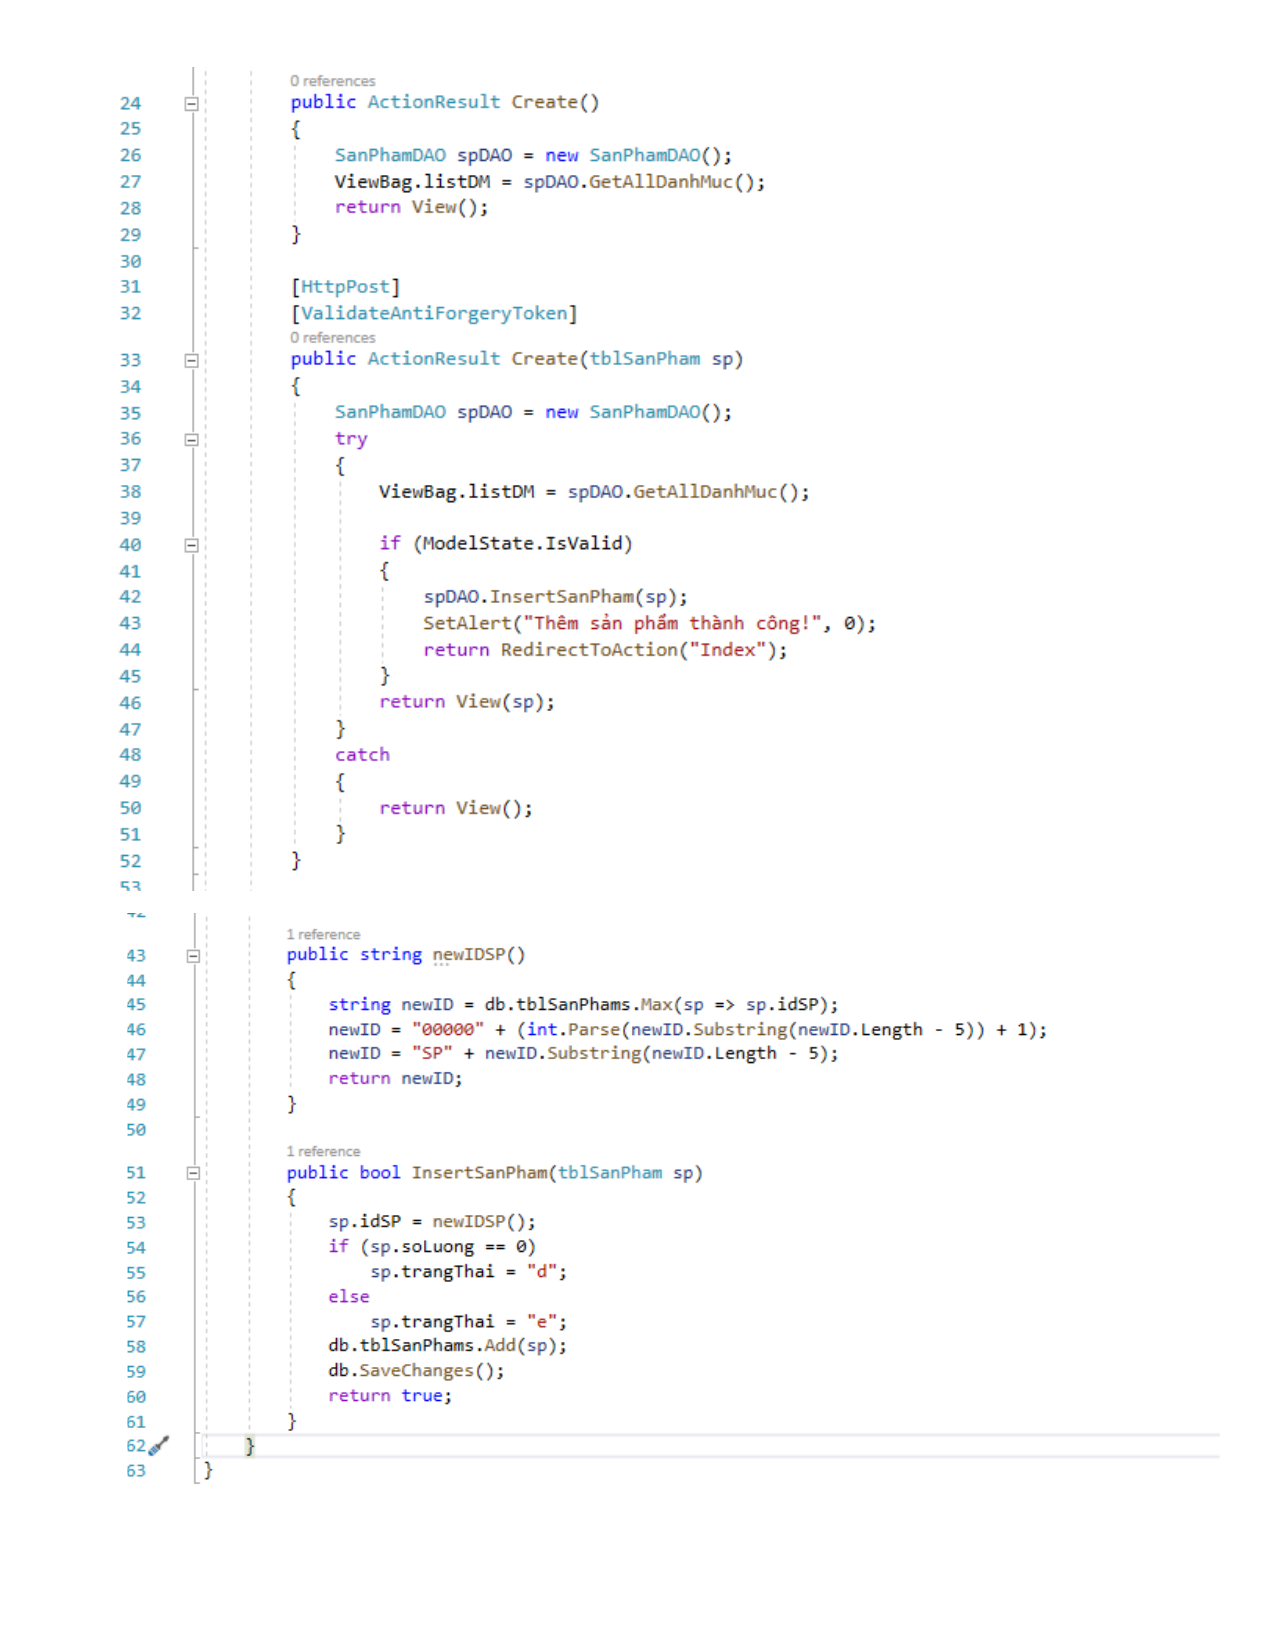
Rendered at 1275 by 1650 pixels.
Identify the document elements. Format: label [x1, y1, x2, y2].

picture [126, 913, 1220, 1486]
picture [106, 67, 938, 888]
